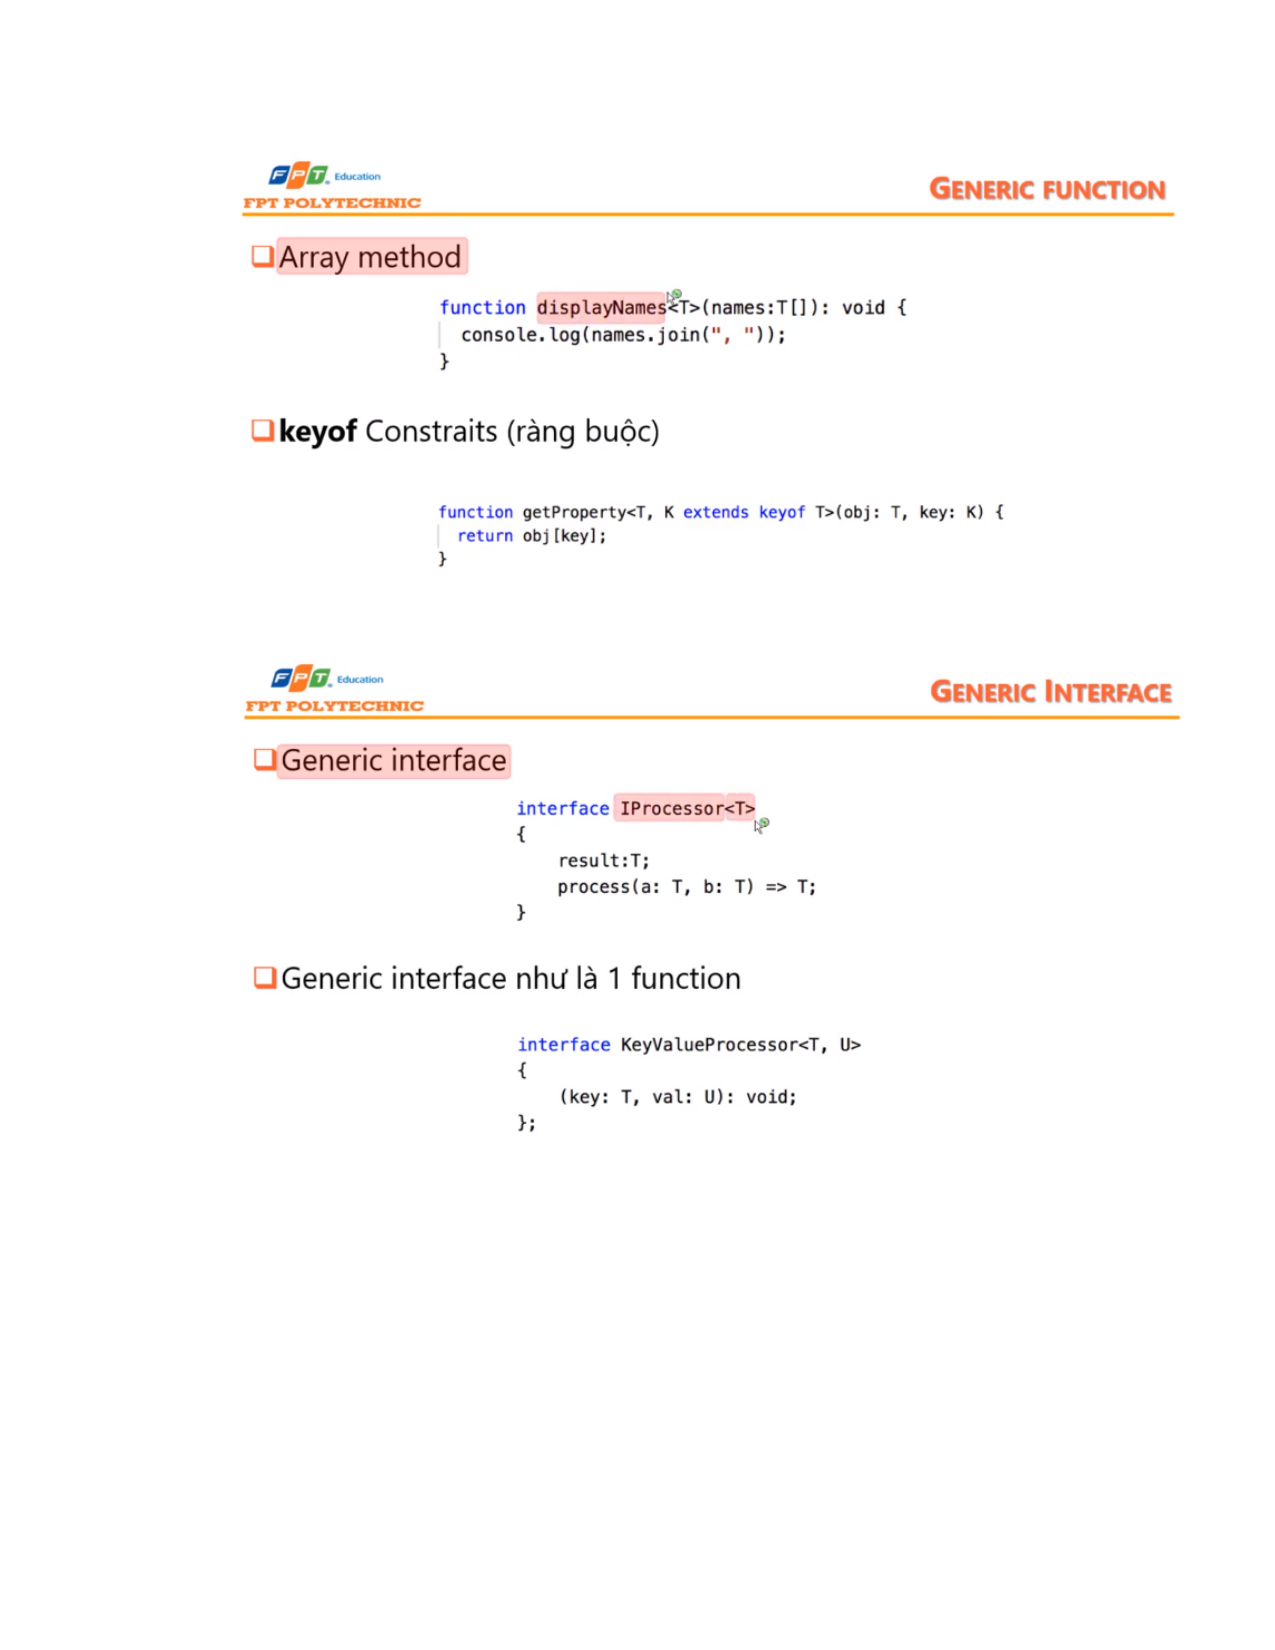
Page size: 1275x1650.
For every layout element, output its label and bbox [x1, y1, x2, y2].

picture [225, 653, 1200, 1172]
picture [225, 150, 1200, 621]
